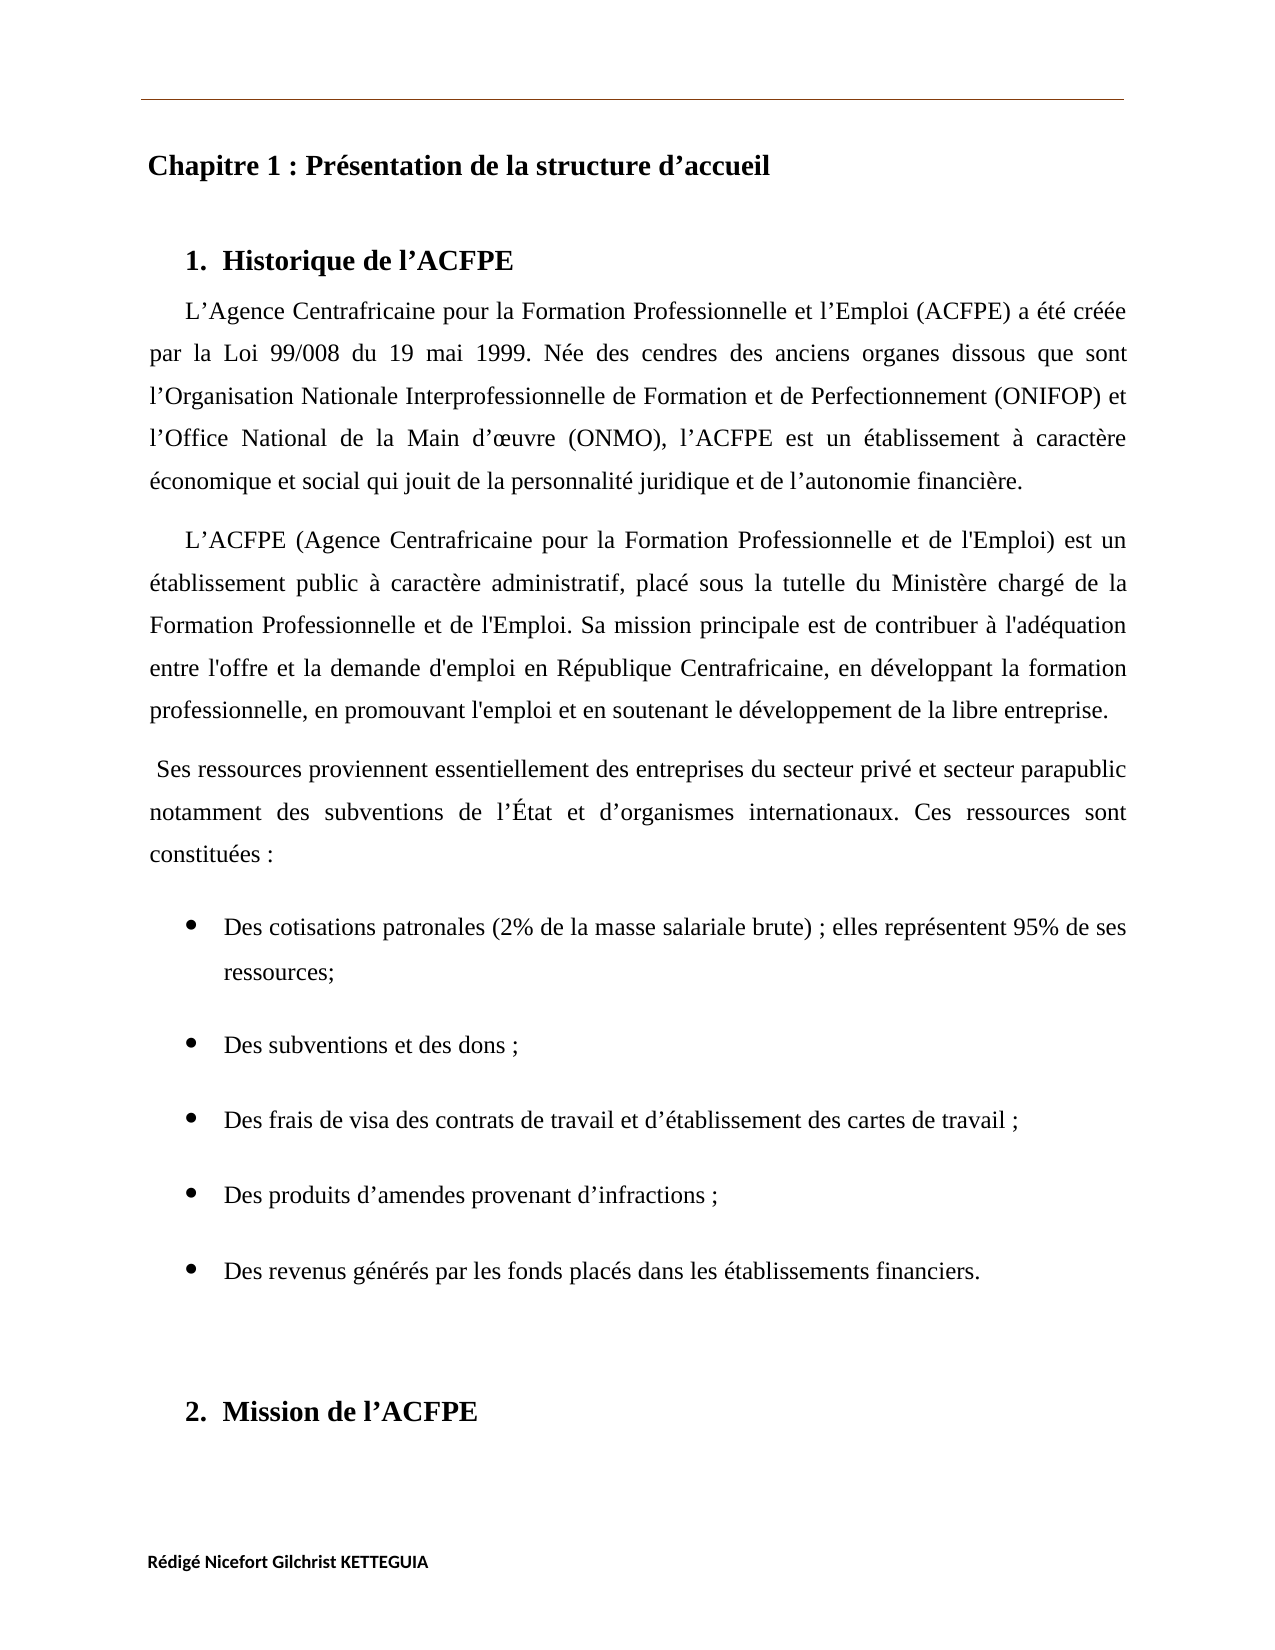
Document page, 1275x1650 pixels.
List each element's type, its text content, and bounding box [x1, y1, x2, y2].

list Mission de l’ACFPE [185, 1394, 1135, 1428]
list Des frais de visa des contrats de travail et d’établissement des cartes de travail ; [186, 1105, 1128, 1135]
text Ses ressources proviennent essentiellement des entreprises du secteur privé et secteur parapublic notamment des subventions de l’État et d’organismes internationaux. Ces ressources sont constituées : [149, 754, 1128, 868]
list Des revenus générés par les fonds placés dans les établissements financiers. [186, 1256, 1128, 1286]
list Des produits d’amendes provenant d’infractions ; [186, 1181, 1128, 1210]
text L’Agence Centrafricaine pour la Formation Professionnelle et l’Emploi (ACFPE) a été créée par la Loi 99/008 du 19 mai 1999. Née des cendres des anciens organes dissous que sont l’Organisation Nationale Interprofessionnelle de Formation et de Perfectionnement (ONIFOP) et l’Office National de la Main d’œuvre (ONMO), l’ACFPE est un établissement à caractère économique et social qui jouit de la personnalité juridique et de l’autonomie financière. [149, 296, 1128, 495]
list Historique de l’ACFPE [185, 243, 1135, 277]
list Des cotisations patronales (2% de la masse salariale brute) ; elles représentent 95% de ses ressources; [186, 912, 1128, 986]
list Des subventions et des dons ; [186, 1030, 1128, 1059]
subtitle Chapitre 1 : Présentation de la structure d’accueil [147, 148, 1135, 181]
text L’ACFPE (Agence Centrafricaine pour la Formation Professionnelle et de l'Emploi) est un établissement public à caractère administratif, placé sous la tutelle du Ministère chargé de la Formation Professionnelle et de l'Emploi. Sa mission principale est de contribuer à l'adéquation entre l'offre et la demande d'emploi en République Centrafricaine, en développant la formation professionnelle, en promouvant l'emploi et en soutenant le développement de la libre entreprise. [149, 525, 1128, 724]
